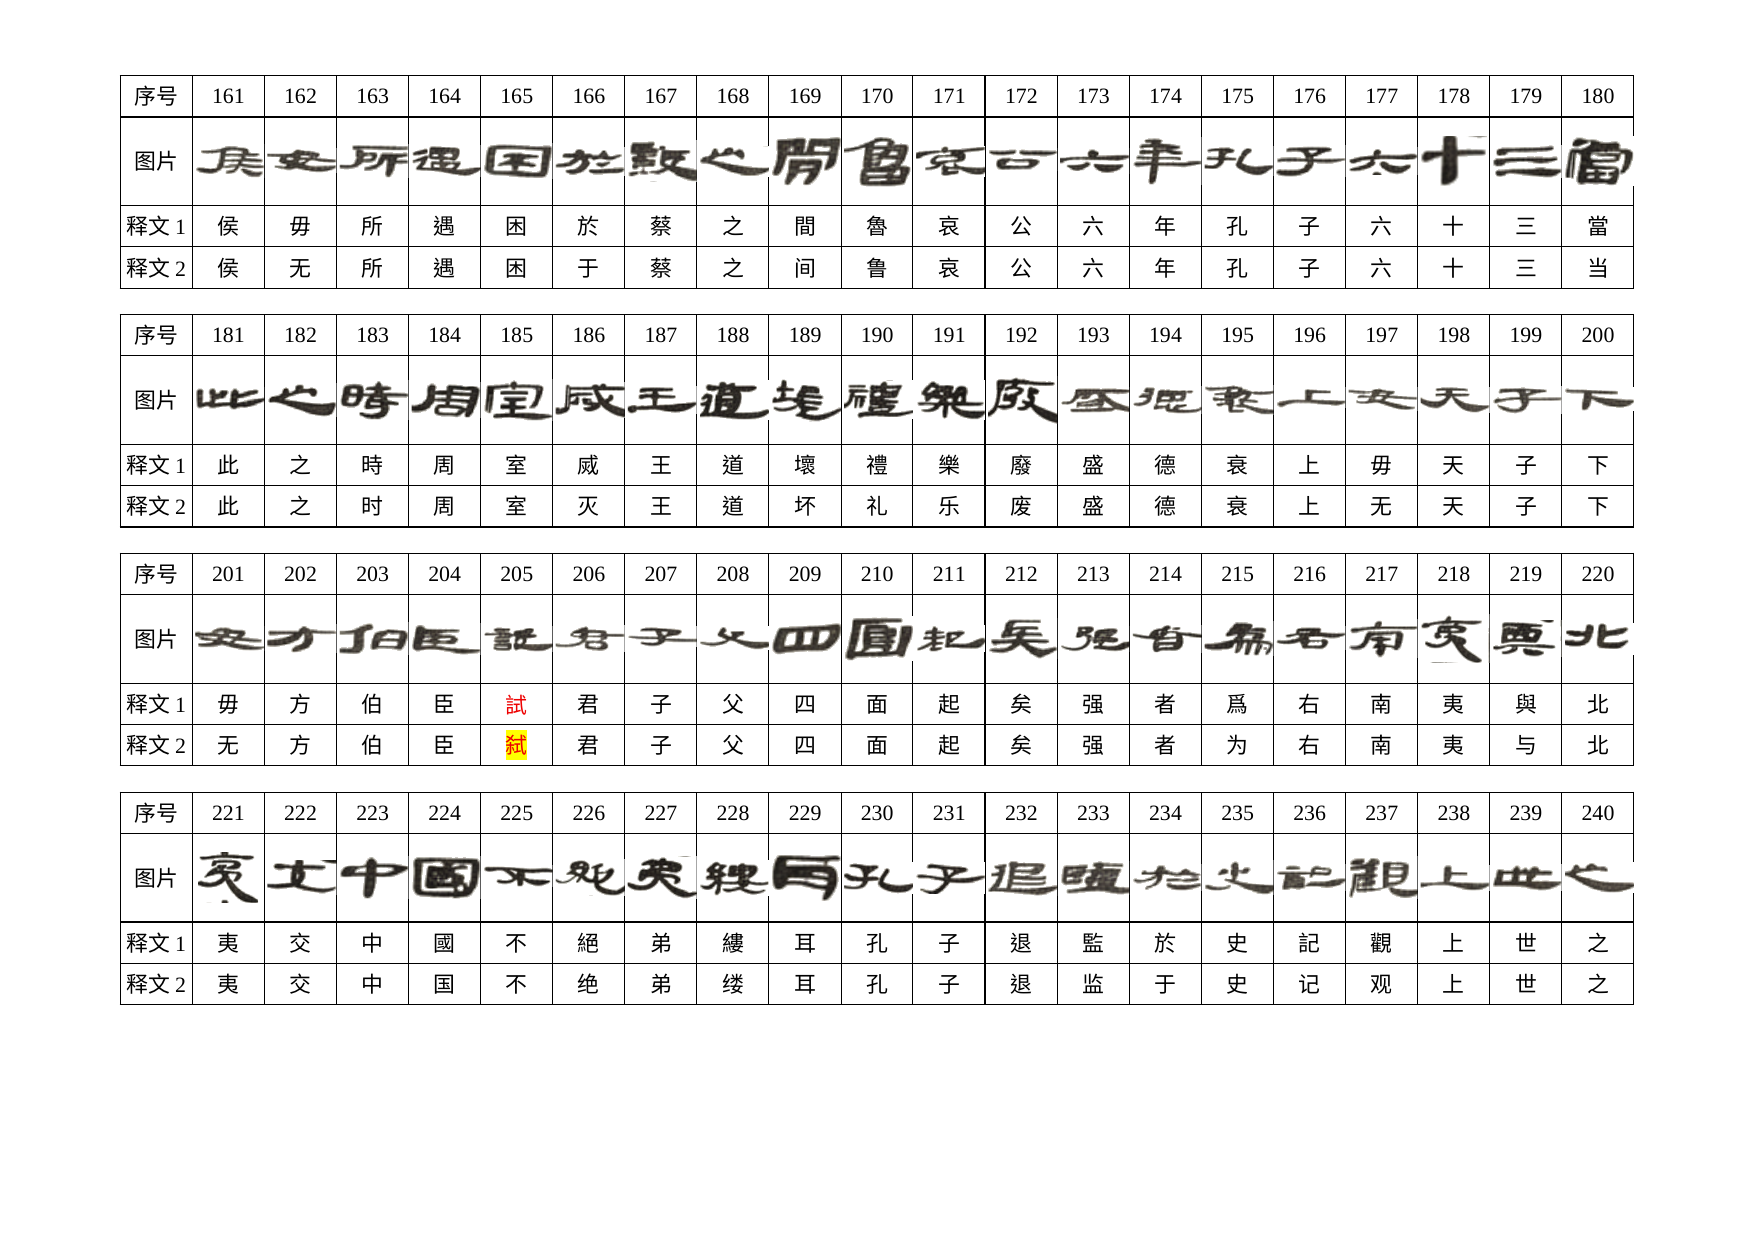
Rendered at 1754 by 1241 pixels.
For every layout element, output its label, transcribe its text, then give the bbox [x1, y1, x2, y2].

table_cell [1418, 595, 1489, 683]
table_cell 释文2 [121, 725, 192, 765]
table_header 238 [1418, 793, 1489, 833]
table_cell [409, 118, 480, 205]
table_cell 世 [1490, 964, 1561, 1004]
table_cell 中 [337, 923, 408, 963]
picture [988, 376, 1058, 424]
table_cell 中 [337, 964, 408, 1004]
table_cell [481, 118, 552, 205]
table_header 195 [1202, 315, 1273, 355]
table_cell [625, 834, 696, 921]
picture [1204, 146, 1274, 176]
table_header 207 [625, 554, 696, 594]
table_cell 臣 [409, 684, 480, 724]
table_header 225 [481, 793, 552, 833]
table_cell 上 [1418, 964, 1489, 1004]
table_header 163 [337, 76, 408, 116]
table_header 185 [481, 315, 552, 355]
picture [1204, 385, 1274, 415]
picture [1132, 625, 1202, 653]
picture [916, 380, 985, 420]
table_cell 子 [913, 964, 984, 1004]
table_header 223 [337, 793, 408, 833]
picture [844, 136, 911, 187]
table_cell 公 [986, 247, 1057, 288]
table_cell 鲁 [842, 247, 912, 288]
picture [267, 383, 337, 417]
table_cell 公 [986, 206, 1057, 246]
table_cell 廢 [986, 445, 1057, 485]
picture [1204, 621, 1274, 656]
table_cell 蔡 [625, 206, 696, 246]
picture [772, 622, 841, 655]
picture [1132, 864, 1202, 891]
table_cell [1058, 118, 1129, 205]
table_cell 伯 [337, 725, 408, 765]
table_cell [842, 595, 912, 683]
table_header 220 [1562, 554, 1633, 594]
table_cell 北 [1562, 725, 1633, 765]
picture [988, 148, 1058, 171]
table_header 183 [337, 315, 408, 355]
picture [555, 859, 625, 896]
table_header 196 [1274, 315, 1345, 355]
table_cell 面 [842, 725, 912, 765]
table_header 227 [625, 793, 696, 833]
picture [988, 860, 1058, 896]
table_cell 当 [1562, 247, 1633, 288]
table_header 212 [986, 554, 1057, 594]
table_cell 侯 [193, 247, 264, 288]
table_cell 记 [1274, 964, 1345, 1004]
table_header 180 [1562, 76, 1633, 116]
picture [772, 378, 841, 422]
picture [916, 146, 985, 177]
table_cell 矣 [986, 684, 1057, 724]
table_cell 年 [1130, 247, 1201, 288]
table_cell [193, 595, 264, 683]
picture [1132, 386, 1202, 414]
picture [1348, 387, 1418, 411]
table_cell 耳 [769, 964, 841, 1004]
table_cell 縷 [697, 923, 768, 963]
picture [700, 626, 769, 650]
table_cell 交 [265, 923, 336, 963]
table_cell [986, 118, 1057, 205]
table_cell [625, 356, 696, 444]
table_cell 释文1 [121, 684, 192, 724]
table_header 167 [625, 76, 696, 116]
table_cell 六 [1346, 247, 1417, 288]
table_cell 图片 [121, 356, 192, 444]
table_cell [697, 356, 768, 444]
table_cell 四 [769, 684, 841, 724]
table_cell 盛 [1058, 486, 1129, 526]
table_header 216 [1274, 554, 1345, 594]
picture [1348, 619, 1418, 658]
table_cell [337, 595, 408, 683]
picture [1060, 861, 1130, 895]
table_cell 间 [769, 247, 841, 288]
picture [844, 380, 913, 419]
table_cell 於 [553, 206, 624, 246]
table_header 234 [1130, 793, 1201, 833]
table_header 序号 [121, 76, 192, 116]
table_header 165 [481, 76, 552, 116]
table_header 166 [553, 76, 624, 116]
table_cell 夷 [1418, 725, 1489, 765]
table_cell 伯 [337, 684, 408, 724]
picture [1492, 386, 1562, 414]
picture [1565, 136, 1634, 186]
table_header 239 [1490, 793, 1561, 833]
table_cell 德 [1130, 486, 1201, 526]
table_header 175 [1202, 76, 1273, 116]
table_cell [337, 834, 408, 921]
picture [555, 382, 625, 418]
table_cell [913, 118, 984, 205]
table_cell [337, 118, 408, 205]
table_cell [697, 118, 768, 205]
table_cell 乐 [913, 486, 984, 526]
table_cell 起 [913, 725, 984, 765]
table_cell 哀 [913, 206, 984, 246]
table_cell 右 [1274, 725, 1345, 765]
table_cell 时 [337, 486, 408, 526]
table_header 221 [193, 793, 264, 833]
table_cell 释文1 [121, 923, 192, 963]
table_header 213 [1058, 554, 1129, 594]
table_header 169 [769, 76, 841, 116]
picture [627, 140, 697, 182]
table_header 219 [1490, 554, 1561, 594]
table_cell [1202, 356, 1273, 444]
table_cell 无 [265, 247, 336, 288]
table_cell [842, 356, 912, 444]
table_cell [265, 356, 336, 444]
table_cell 与 [1490, 725, 1561, 765]
table_cell [193, 834, 264, 921]
table_cell [1562, 356, 1633, 444]
table_header 182 [265, 315, 336, 355]
picture [916, 625, 985, 652]
table_cell [625, 118, 696, 205]
table_cell 此 [193, 445, 264, 485]
table_cell 所 [337, 206, 408, 246]
picture [411, 623, 481, 655]
table_cell 君 [553, 684, 624, 724]
table_cell 释文1 [121, 445, 192, 485]
table_cell 此 [193, 486, 264, 526]
table_cell 图片 [121, 595, 192, 683]
table_cell [1346, 834, 1417, 921]
picture [1060, 626, 1130, 652]
table_cell 子 [625, 725, 696, 765]
table_header 177 [1346, 76, 1417, 116]
table_cell 国 [409, 964, 480, 1004]
table_cell [1130, 834, 1201, 921]
table_cell [1058, 356, 1129, 444]
table_header 233 [1058, 793, 1129, 833]
table_cell 三 [1490, 206, 1561, 246]
table_cell 之 [265, 445, 336, 485]
table_cell [553, 118, 624, 205]
table_header 194 [1130, 315, 1201, 355]
table_cell 衰 [1202, 445, 1273, 485]
table_header 172 [986, 76, 1057, 116]
table_cell 王 [625, 486, 696, 526]
table_header 215 [1202, 554, 1273, 594]
table_cell [1418, 834, 1489, 921]
table_cell [1490, 834, 1561, 921]
table_cell 之 [697, 247, 768, 288]
picture [267, 860, 337, 895]
picture [339, 622, 409, 655]
table_header 184 [409, 315, 480, 355]
table_cell 无 [193, 725, 264, 765]
table_cell 道 [697, 486, 768, 526]
table_cell [1202, 834, 1273, 921]
table_cell [1058, 834, 1129, 921]
table_cell [1274, 595, 1345, 683]
table_cell 释文2 [121, 247, 192, 288]
table_header 193 [1058, 315, 1129, 355]
table_cell [986, 356, 1057, 444]
picture [483, 865, 553, 887]
table_cell [769, 834, 841, 921]
table_cell 哀 [913, 247, 984, 288]
picture [700, 380, 769, 420]
table_cell 四 [769, 725, 841, 765]
table_header 171 [913, 76, 984, 116]
table_cell 矣 [986, 725, 1057, 765]
table_header 170 [842, 76, 912, 116]
table_cell [1346, 595, 1417, 683]
table_cell 道 [697, 445, 768, 485]
table_cell 父 [697, 684, 768, 724]
table_cell 君 [553, 725, 624, 765]
picture [844, 862, 913, 894]
table_cell [1202, 595, 1273, 683]
table_cell [1490, 595, 1561, 683]
picture [195, 144, 265, 178]
table_header 199 [1490, 315, 1561, 355]
table_cell [697, 595, 768, 683]
table_cell [1418, 356, 1489, 444]
table_header 208 [697, 554, 768, 594]
table_header 序号 [121, 793, 192, 833]
table_cell 弟 [625, 964, 696, 1004]
table_cell [769, 118, 841, 205]
table_cell 室 [481, 445, 552, 485]
table_header 218 [1418, 554, 1489, 594]
picture [1276, 145, 1346, 177]
picture [195, 626, 265, 651]
table_cell 于 [553, 247, 624, 288]
picture [267, 624, 337, 653]
table_cell [1274, 834, 1345, 921]
table_header 210 [842, 554, 912, 594]
table_header 168 [697, 76, 768, 116]
table_cell 夷 [193, 964, 264, 1004]
table_cell 記 [1274, 923, 1345, 963]
picture [772, 136, 841, 186]
table_cell 图片 [121, 118, 192, 205]
picture [339, 144, 409, 178]
table_header 232 [986, 793, 1057, 833]
table_cell [1202, 118, 1273, 205]
picture [627, 856, 697, 899]
table_cell 遇 [409, 247, 480, 288]
table_cell 天 [1418, 445, 1489, 485]
table_cell 魯 [842, 206, 912, 246]
table_header 209 [769, 554, 841, 594]
table_cell 臣 [409, 725, 480, 765]
table_cell 周 [409, 486, 480, 526]
table_cell 上 [1274, 486, 1345, 526]
picture [1276, 864, 1346, 891]
table_cell [1130, 356, 1201, 444]
table_cell 右 [1274, 684, 1345, 724]
table_cell 之 [265, 486, 336, 526]
picture [339, 856, 409, 899]
table_cell 起 [913, 684, 984, 724]
table_header 224 [409, 793, 480, 833]
table_cell [481, 356, 552, 444]
table_header 204 [409, 554, 480, 594]
picture [198, 852, 259, 903]
table_cell [769, 595, 841, 683]
table_header 164 [409, 76, 480, 116]
table_cell 子 [1490, 486, 1561, 526]
picture [411, 145, 481, 177]
table_cell 孔 [1202, 247, 1273, 288]
table_cell 下 [1562, 486, 1633, 526]
table_cell 上 [1274, 445, 1345, 485]
table_cell 子 [1490, 445, 1561, 485]
table_cell [409, 356, 480, 444]
table_cell 之 [1562, 964, 1633, 1004]
table_cell 遇 [409, 206, 480, 246]
table_cell 北 [1562, 684, 1633, 724]
table_header 211 [913, 554, 984, 594]
table_cell 南 [1346, 684, 1417, 724]
picture [988, 618, 1058, 659]
picture [411, 856, 481, 899]
table_header 189 [769, 315, 841, 355]
picture [339, 380, 409, 420]
table_cell [986, 595, 1057, 683]
table_cell 灭 [553, 486, 624, 526]
picture [1348, 147, 1418, 175]
picture [1565, 623, 1634, 655]
table_cell 烕 [553, 445, 624, 485]
table_cell 孔 [1202, 206, 1273, 246]
table_cell 弑 [481, 725, 552, 765]
table_cell 試 [481, 684, 552, 724]
picture [1276, 626, 1346, 650]
table_header 226 [553, 793, 624, 833]
table_cell 王 [625, 445, 696, 485]
picture [1420, 136, 1487, 187]
table_header 231 [913, 793, 984, 833]
table_cell [913, 356, 984, 444]
table_header 179 [1490, 76, 1561, 116]
picture [1204, 860, 1274, 895]
table_cell [1490, 118, 1561, 205]
table_cell 毋 [193, 684, 264, 724]
table_cell [842, 834, 912, 921]
table_cell 释文2 [121, 964, 192, 1004]
table_cell 监 [1058, 964, 1129, 1004]
picture [1565, 862, 1634, 893]
table_cell 禮 [842, 445, 912, 485]
table_cell [481, 595, 552, 683]
picture [1565, 387, 1634, 411]
table_header 191 [913, 315, 984, 355]
picture [1420, 865, 1490, 891]
table_cell 孔 [842, 923, 912, 963]
table_cell 夷 [1418, 684, 1489, 724]
table_cell [553, 834, 624, 921]
table_cell [1274, 118, 1345, 205]
table_cell 夷 [193, 923, 264, 963]
table_cell 子 [913, 923, 984, 963]
table_cell 子 [625, 684, 696, 724]
table_cell [1058, 595, 1129, 683]
table_cell 壞 [769, 445, 841, 485]
table_cell 缕 [697, 964, 768, 1004]
table_header 序号 [121, 315, 192, 355]
table_cell 毋 [265, 206, 336, 246]
table_header 217 [1346, 554, 1417, 594]
table_cell 孔 [842, 964, 912, 1004]
table_header 236 [1274, 793, 1345, 833]
table_header 206 [553, 554, 624, 594]
picture [1492, 145, 1562, 178]
table_cell [553, 595, 624, 683]
table_header 187 [625, 315, 696, 355]
picture [700, 146, 769, 177]
table_cell 不 [481, 964, 552, 1004]
table_cell [1562, 595, 1633, 683]
table_cell 父 [697, 725, 768, 765]
table_cell 不 [481, 923, 552, 963]
table_cell 史 [1202, 923, 1273, 963]
table_cell [1346, 356, 1417, 444]
table_cell [265, 834, 336, 921]
picture [844, 616, 913, 661]
table_cell 盛 [1058, 445, 1129, 485]
table_header 203 [337, 554, 408, 594]
table_header 201 [193, 554, 264, 594]
table_cell 十 [1418, 206, 1489, 246]
table_cell [1346, 118, 1417, 205]
picture [700, 860, 769, 896]
table_header 230 [842, 793, 912, 833]
table_cell 图片 [121, 834, 192, 921]
table_cell [986, 834, 1057, 921]
picture [772, 853, 841, 902]
table_cell 侯 [193, 206, 264, 246]
table_cell [337, 356, 408, 444]
table_header 235 [1202, 793, 1273, 833]
table_cell [1490, 356, 1561, 444]
table_cell 退 [986, 923, 1057, 963]
table_cell 退 [986, 964, 1057, 1004]
picture [1348, 856, 1418, 899]
table_header 188 [697, 315, 768, 355]
table_cell [842, 118, 912, 205]
table_cell 爲 [1202, 684, 1273, 724]
table_cell 无 [1346, 486, 1417, 526]
table_cell [265, 595, 336, 683]
table_cell 監 [1058, 923, 1129, 963]
table_header 190 [842, 315, 912, 355]
table_cell 耳 [769, 923, 841, 963]
picture [1276, 387, 1346, 408]
table_cell 下 [1562, 445, 1633, 485]
table_cell [1562, 834, 1633, 921]
table_cell 六 [1346, 206, 1417, 246]
picture [1060, 387, 1130, 413]
table_cell 方 [265, 684, 336, 724]
table_cell [1418, 118, 1489, 205]
table_cell 所 [337, 247, 408, 288]
picture [916, 862, 985, 894]
table_cell 之 [1562, 923, 1633, 963]
picture [1492, 864, 1562, 891]
table_cell [697, 834, 768, 921]
table_cell 废 [986, 486, 1057, 526]
picture [555, 625, 625, 652]
table_cell [409, 834, 480, 921]
table_cell 为 [1202, 725, 1273, 765]
table_cell 樂 [913, 445, 984, 485]
picture [1132, 137, 1202, 185]
table_header 162 [265, 76, 336, 116]
table_cell 交 [265, 964, 336, 1004]
table_cell 困 [481, 247, 552, 288]
table_cell 于 [1130, 964, 1201, 1004]
table_header 240 [1562, 793, 1633, 833]
table_cell 毋 [1346, 445, 1417, 485]
table_cell 上 [1418, 923, 1489, 963]
picture [483, 143, 553, 179]
table_cell 六 [1058, 206, 1129, 246]
table_cell 德 [1130, 445, 1201, 485]
table_cell [1274, 356, 1345, 444]
table_cell [1562, 118, 1633, 205]
picture [411, 382, 481, 418]
table_cell [193, 356, 264, 444]
picture [555, 147, 625, 176]
table_cell 强 [1058, 684, 1129, 724]
table_cell [913, 834, 984, 921]
table_cell 礼 [842, 486, 912, 526]
table_cell 衰 [1202, 486, 1273, 526]
table_cell 史 [1202, 964, 1273, 1004]
table_cell [625, 595, 696, 683]
table_cell [553, 356, 624, 444]
table_cell 天 [1418, 486, 1489, 526]
table_cell 方 [265, 725, 336, 765]
table_header 178 [1418, 76, 1489, 116]
picture [627, 386, 697, 414]
table_cell 释文1 [121, 206, 192, 246]
table_header 176 [1274, 76, 1345, 116]
table_cell 觀 [1346, 923, 1417, 963]
picture [195, 387, 265, 410]
table_header 237 [1346, 793, 1417, 833]
table_header 序号 [121, 554, 192, 594]
table_cell 六 [1058, 247, 1129, 288]
table_header 202 [265, 554, 336, 594]
table_cell 绝 [553, 964, 624, 1004]
table_header 174 [1130, 76, 1201, 116]
table_header 161 [193, 76, 264, 116]
table_cell [1130, 595, 1201, 683]
picture [267, 148, 337, 173]
table_cell [193, 118, 264, 205]
table_header 198 [1418, 315, 1489, 355]
table_cell 者 [1130, 684, 1201, 724]
table_cell 弟 [625, 923, 696, 963]
table_cell [769, 356, 841, 444]
table_cell 周 [409, 445, 480, 485]
table_header 173 [1058, 76, 1129, 116]
table_cell 間 [769, 206, 841, 246]
table_cell 观 [1346, 964, 1417, 1004]
table_header 181 [193, 315, 264, 355]
picture [1420, 387, 1490, 413]
table_cell [481, 834, 552, 921]
table_cell [409, 595, 480, 683]
table_header 197 [1346, 315, 1417, 355]
table_cell 室 [481, 486, 552, 526]
table_cell 時 [337, 445, 408, 485]
table_cell 與 [1490, 684, 1561, 724]
table_cell 者 [1130, 725, 1201, 765]
table_cell 坏 [769, 486, 841, 526]
table_cell 蔡 [625, 247, 696, 288]
table_cell 三 [1490, 247, 1561, 288]
table_header 228 [697, 793, 768, 833]
table_cell 子 [1274, 206, 1345, 246]
table_cell 於 [1130, 923, 1201, 963]
table_header 222 [265, 793, 336, 833]
table_cell [265, 118, 336, 205]
table_cell 困 [481, 206, 552, 246]
table_cell [1130, 118, 1201, 205]
picture [483, 626, 553, 652]
picture [1420, 614, 1490, 663]
table_cell 國 [409, 923, 480, 963]
table_header 205 [481, 554, 552, 594]
table_cell 子 [1274, 247, 1345, 288]
table_cell 南 [1346, 725, 1417, 765]
table_header 186 [553, 315, 624, 355]
table_cell 世 [1490, 923, 1561, 963]
table_cell [913, 595, 984, 683]
table_cell 絕 [553, 923, 624, 963]
table_header 192 [986, 315, 1057, 355]
table_header 214 [1130, 554, 1201, 594]
picture [1060, 148, 1130, 174]
table_cell 十 [1418, 247, 1489, 288]
table_cell 當 [1562, 206, 1633, 246]
table_cell 面 [842, 684, 912, 724]
table_cell 年 [1130, 206, 1201, 246]
picture [483, 379, 553, 421]
table_cell 释文2 [121, 486, 192, 526]
table_header 200 [1562, 315, 1633, 355]
picture [1492, 620, 1562, 657]
table_header 229 [769, 793, 841, 833]
table_cell 之 [697, 206, 768, 246]
table_cell 强 [1058, 725, 1129, 765]
picture [627, 626, 697, 647]
